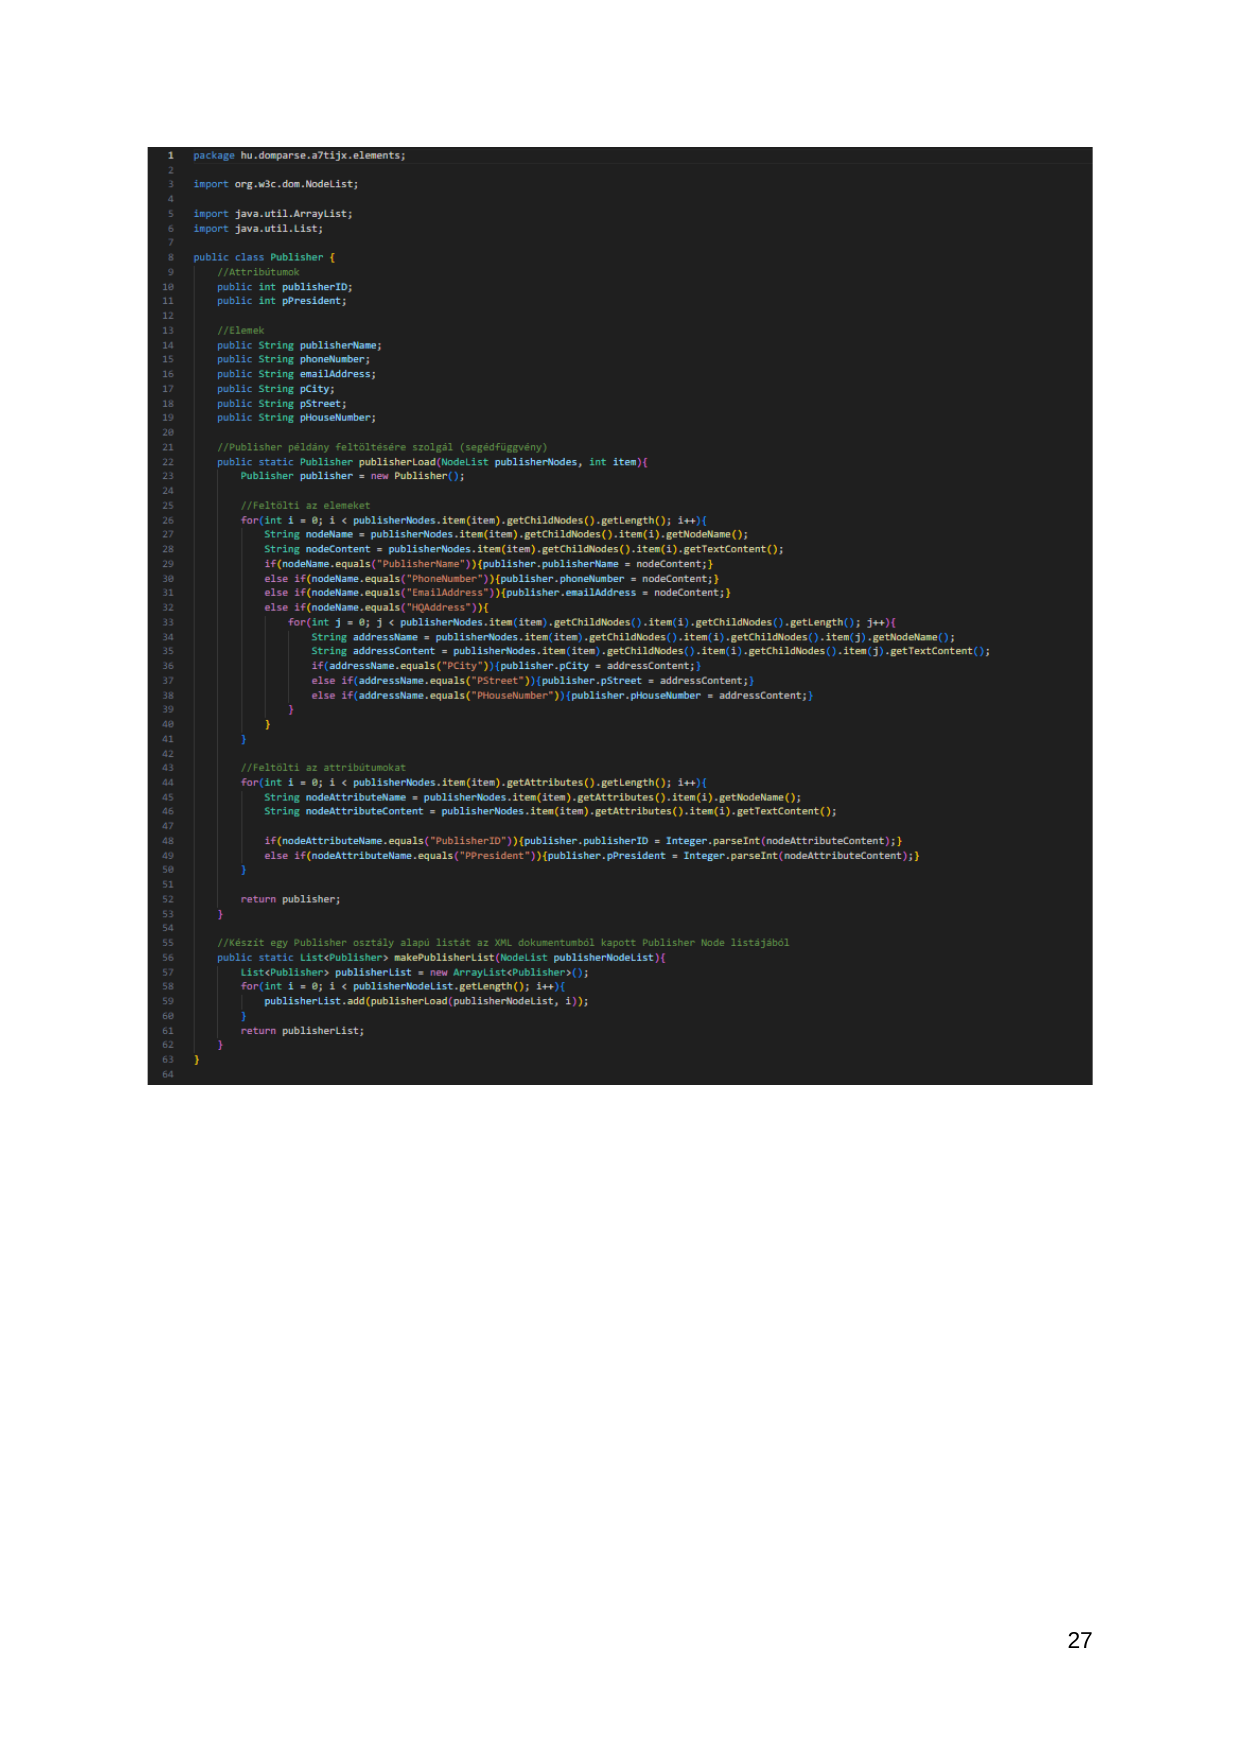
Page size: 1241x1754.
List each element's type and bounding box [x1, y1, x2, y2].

picture [147, 147, 1093, 1085]
